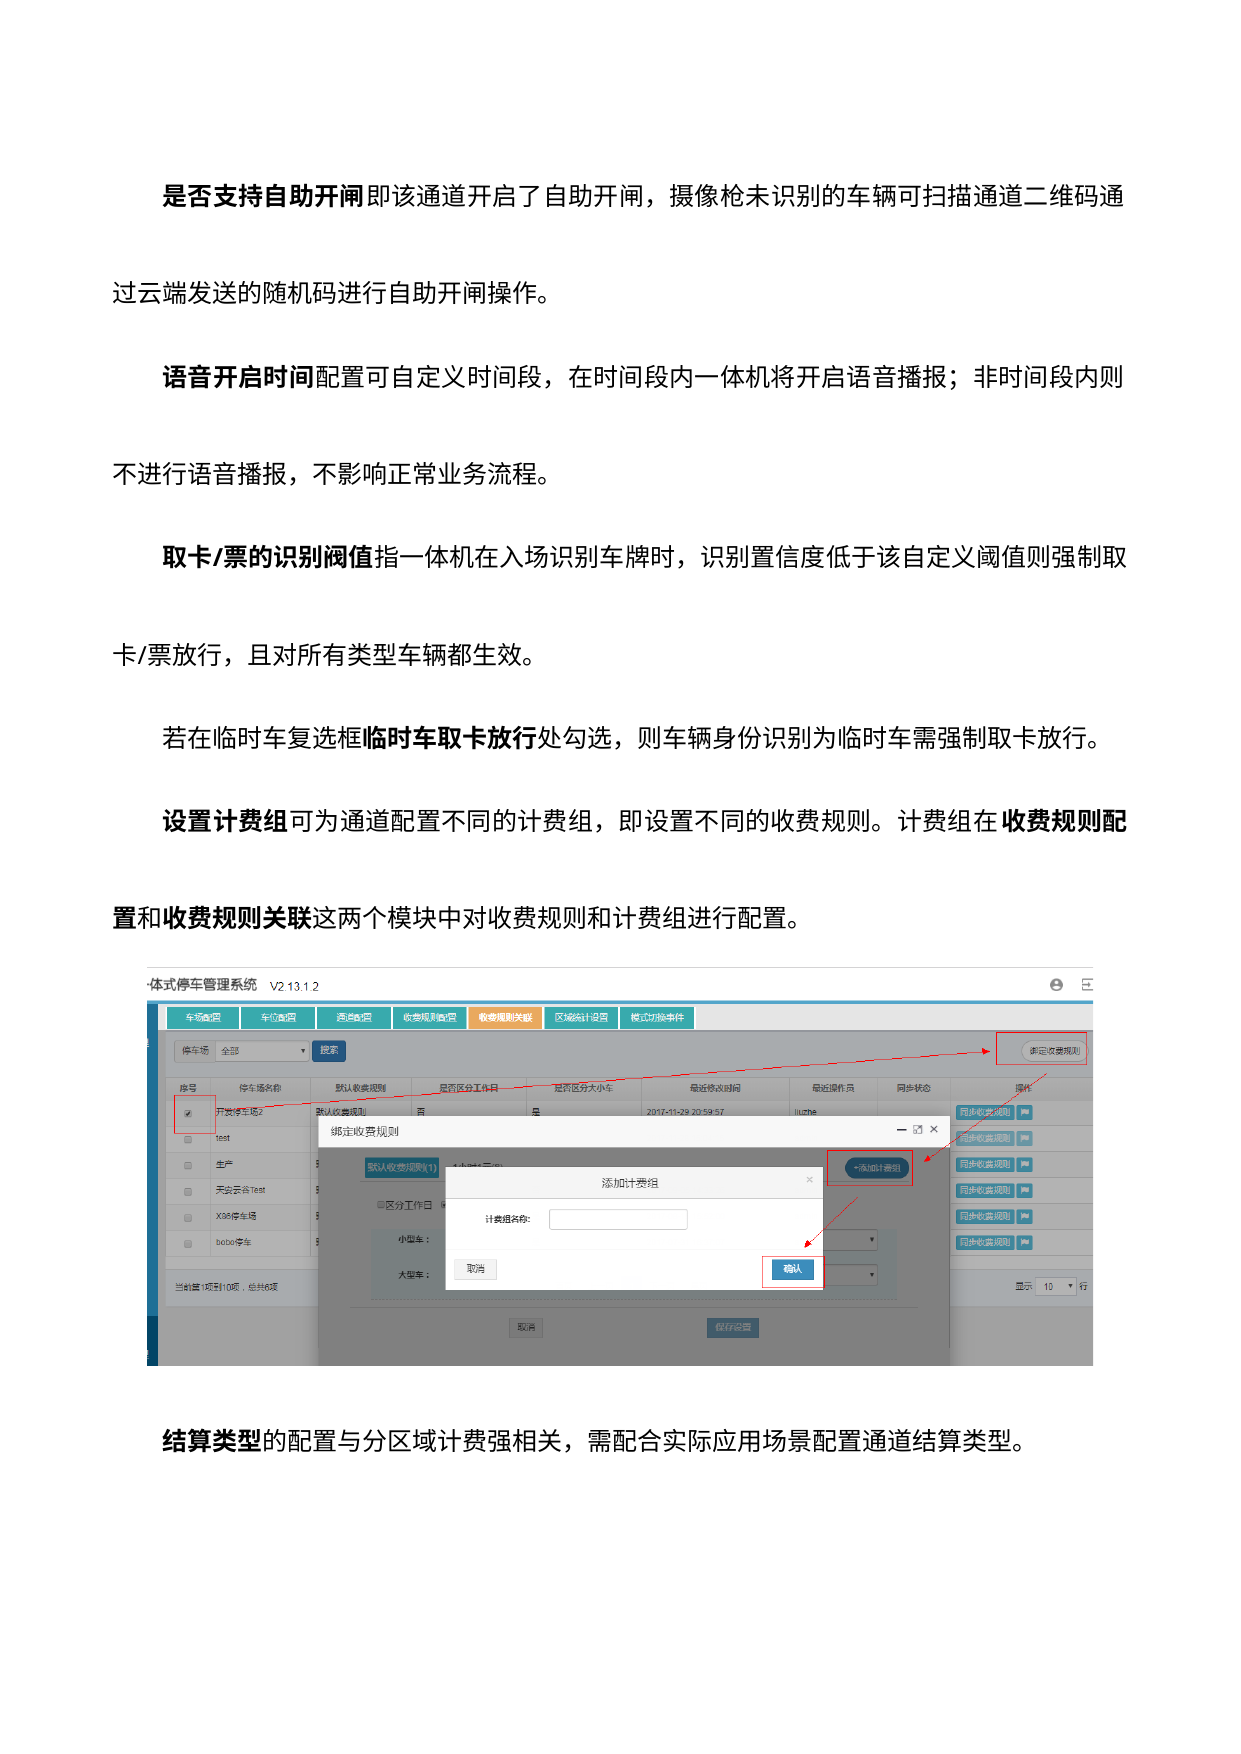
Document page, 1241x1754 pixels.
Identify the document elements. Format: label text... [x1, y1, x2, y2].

list 若在临时车复选框临时车取卡放行处勾选，则车辆身份识别为临时车需强制取卡放行。 [112, 704, 1128, 769]
list 结算类型的配置与分区域计费强相关，需配合实际应用场景配置通道结算类型。 [112, 1407, 1128, 1472]
list 取卡/票的识别阀值指一体机在入场识别车牌时，识别置信度低于该自定义阈值则强制取卡/票放行，且对所有类型车辆都生效。 [112, 523, 1128, 686]
list 是否支持自助开闸即该通道开启了自助开闸，摄像枪未识别的车辆可扫描通道二维码通过云端发送的随机码进行自助开闸操作。 [112, 162, 1128, 324]
picture [147, 967, 1094, 1366]
list 设置计费组可为通道配置不同的计费组，即设置不同的收费规则。计费组在收费规则配置和收费规则关联这两个模块中对收费规则和计费组进行配置。 [112, 787, 1128, 949]
list 语音开启时间配置可自定义时间段，在时间段内一体机将开启语音播报；非时间段内则不进行语音播报，不影响正常业务流程。 [112, 343, 1128, 505]
